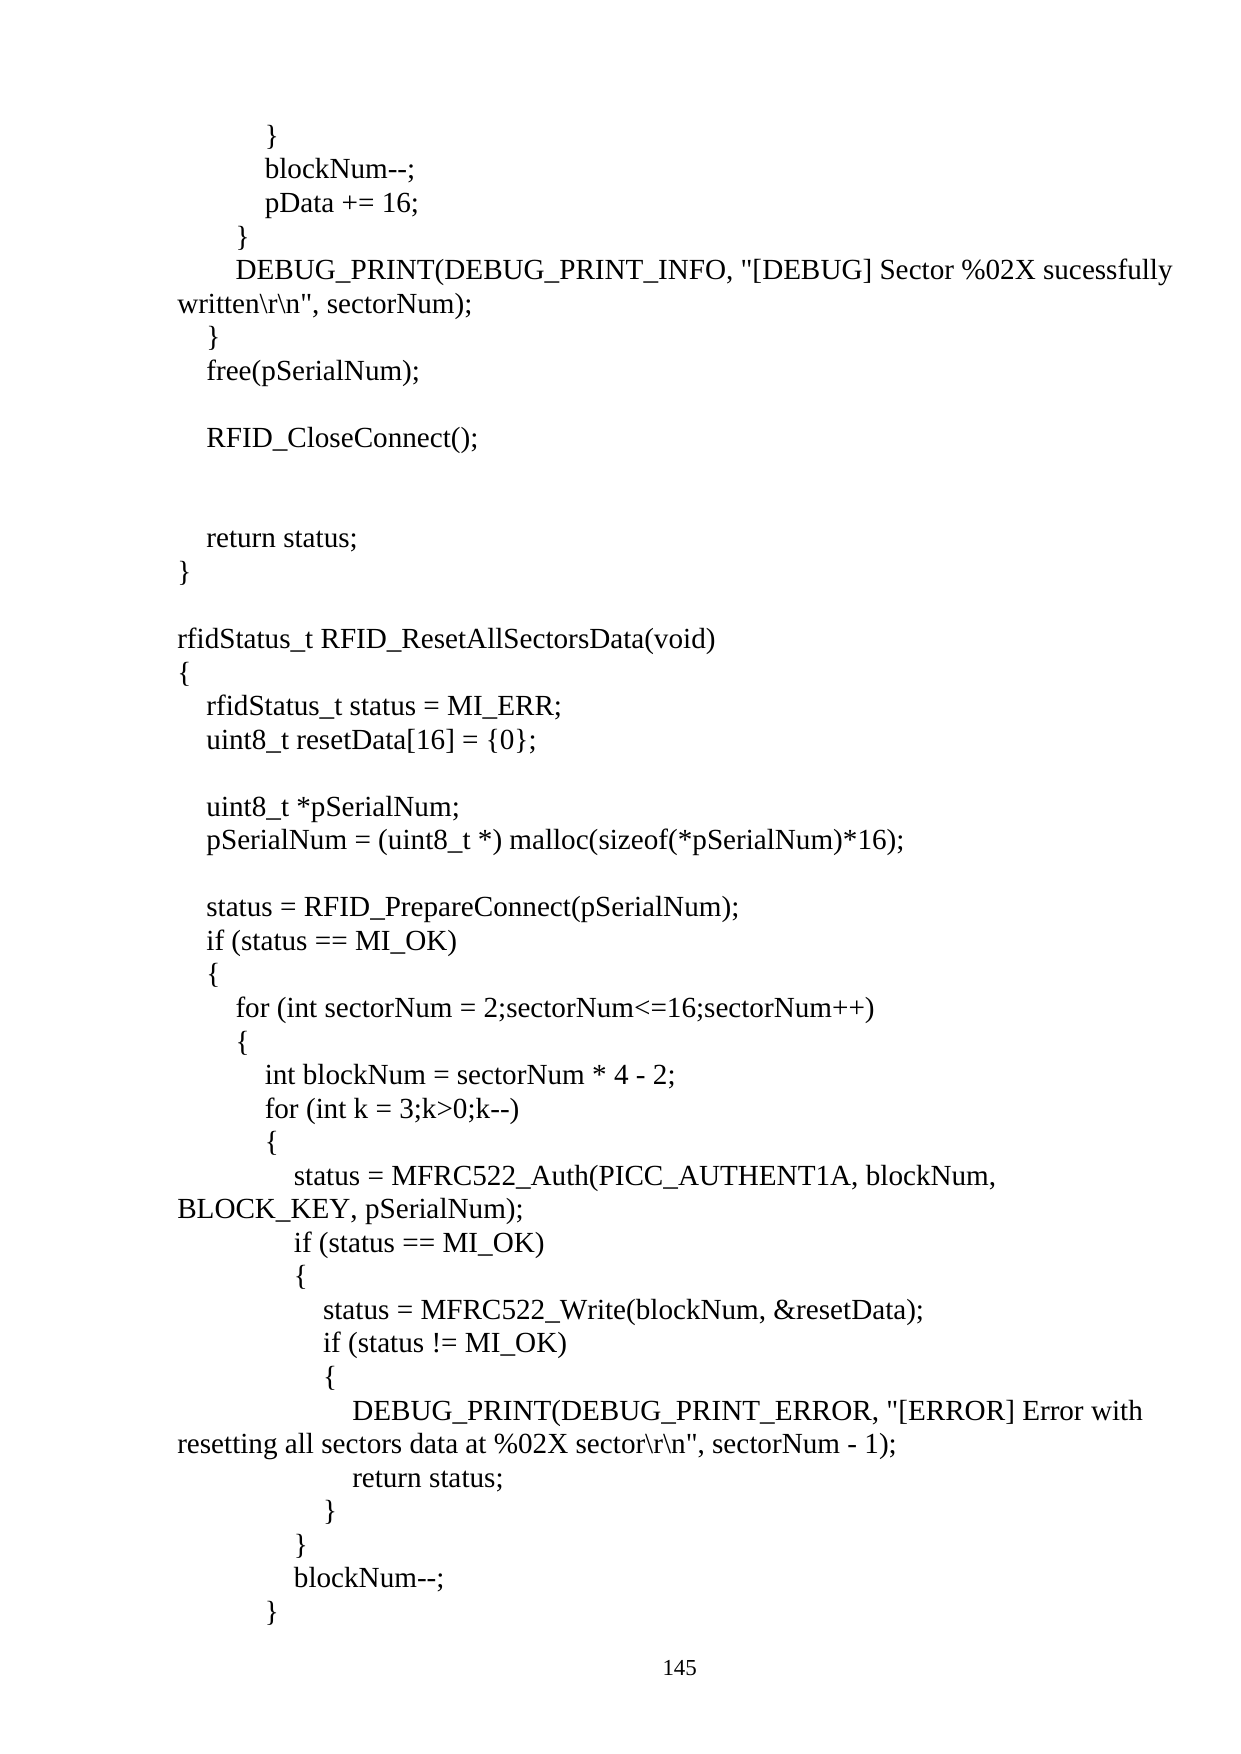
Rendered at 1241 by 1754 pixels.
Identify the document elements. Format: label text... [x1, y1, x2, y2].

text if (status == MI_OK) [177, 923, 1182, 957]
text uint8_t *pSerialNum; [177, 789, 1182, 822]
text { [177, 1024, 1182, 1057]
text if (status == MI_OK) [177, 1225, 1182, 1258]
text for (int k = 3;k>0;k--) [177, 1091, 1182, 1124]
text uint8_t resetData[16] = {0}; [177, 722, 1182, 755]
text if (status != MI_OK) [177, 1326, 1182, 1359]
text int blockNum = sectorNum * 4 - 2; [177, 1057, 1182, 1091]
text blockNum--; [177, 152, 1182, 185]
text return status; [177, 521, 1182, 554]
text } [177, 1594, 1182, 1627]
text blockNum--; [177, 1560, 1182, 1594]
text } [177, 319, 1182, 353]
text status = RFID_PrepareConnect(pSerialNum); [177, 889, 1182, 923]
text status = MFRC522_Auth(PICC_AUTHENT1A, blockNum, BLOCK_KEY, pSerialNum); [177, 1158, 1182, 1225]
text { [177, 1258, 1182, 1292]
text { [177, 655, 1182, 688]
text } [177, 1493, 1182, 1527]
text } [177, 1527, 1182, 1560]
text pData += 16; [177, 185, 1182, 219]
text RFID_CloseConnect(); [177, 420, 1182, 453]
text status = MFRC522_Write(blockNum, &resetData); [177, 1292, 1182, 1326]
text rfidStatus_t RFID_ResetAllSectorsData(void) [177, 621, 1182, 655]
text DEBUG_PRINT(DEBUG_PRINT_INFO, "[DEBUG] Sector %02X sucessfully written\r\n", sectorNum); [177, 252, 1182, 319]
text } [177, 554, 1182, 588]
text } [177, 118, 1182, 152]
text pSerialNum = (uint8_t *) malloc(sizeof(*pSerialNum)*16); [177, 822, 1182, 856]
text DEBUG_PRINT(DEBUG_PRINT_ERROR, "[ERROR] Error with resetting all sectors data at %02X sector\r\n", sectorNum - 1); [177, 1393, 1182, 1460]
text } [177, 219, 1182, 252]
text for (int sectorNum = 2;sectorNum<=16;sectorNum++) [177, 990, 1182, 1024]
text { [177, 1359, 1182, 1393]
text rfidStatus_t status = MI_ERR; [177, 688, 1182, 722]
text { [177, 957, 1182, 990]
text free(pSerialNum); [177, 353, 1182, 386]
text { [177, 1124, 1182, 1158]
text return status; [177, 1460, 1182, 1493]
